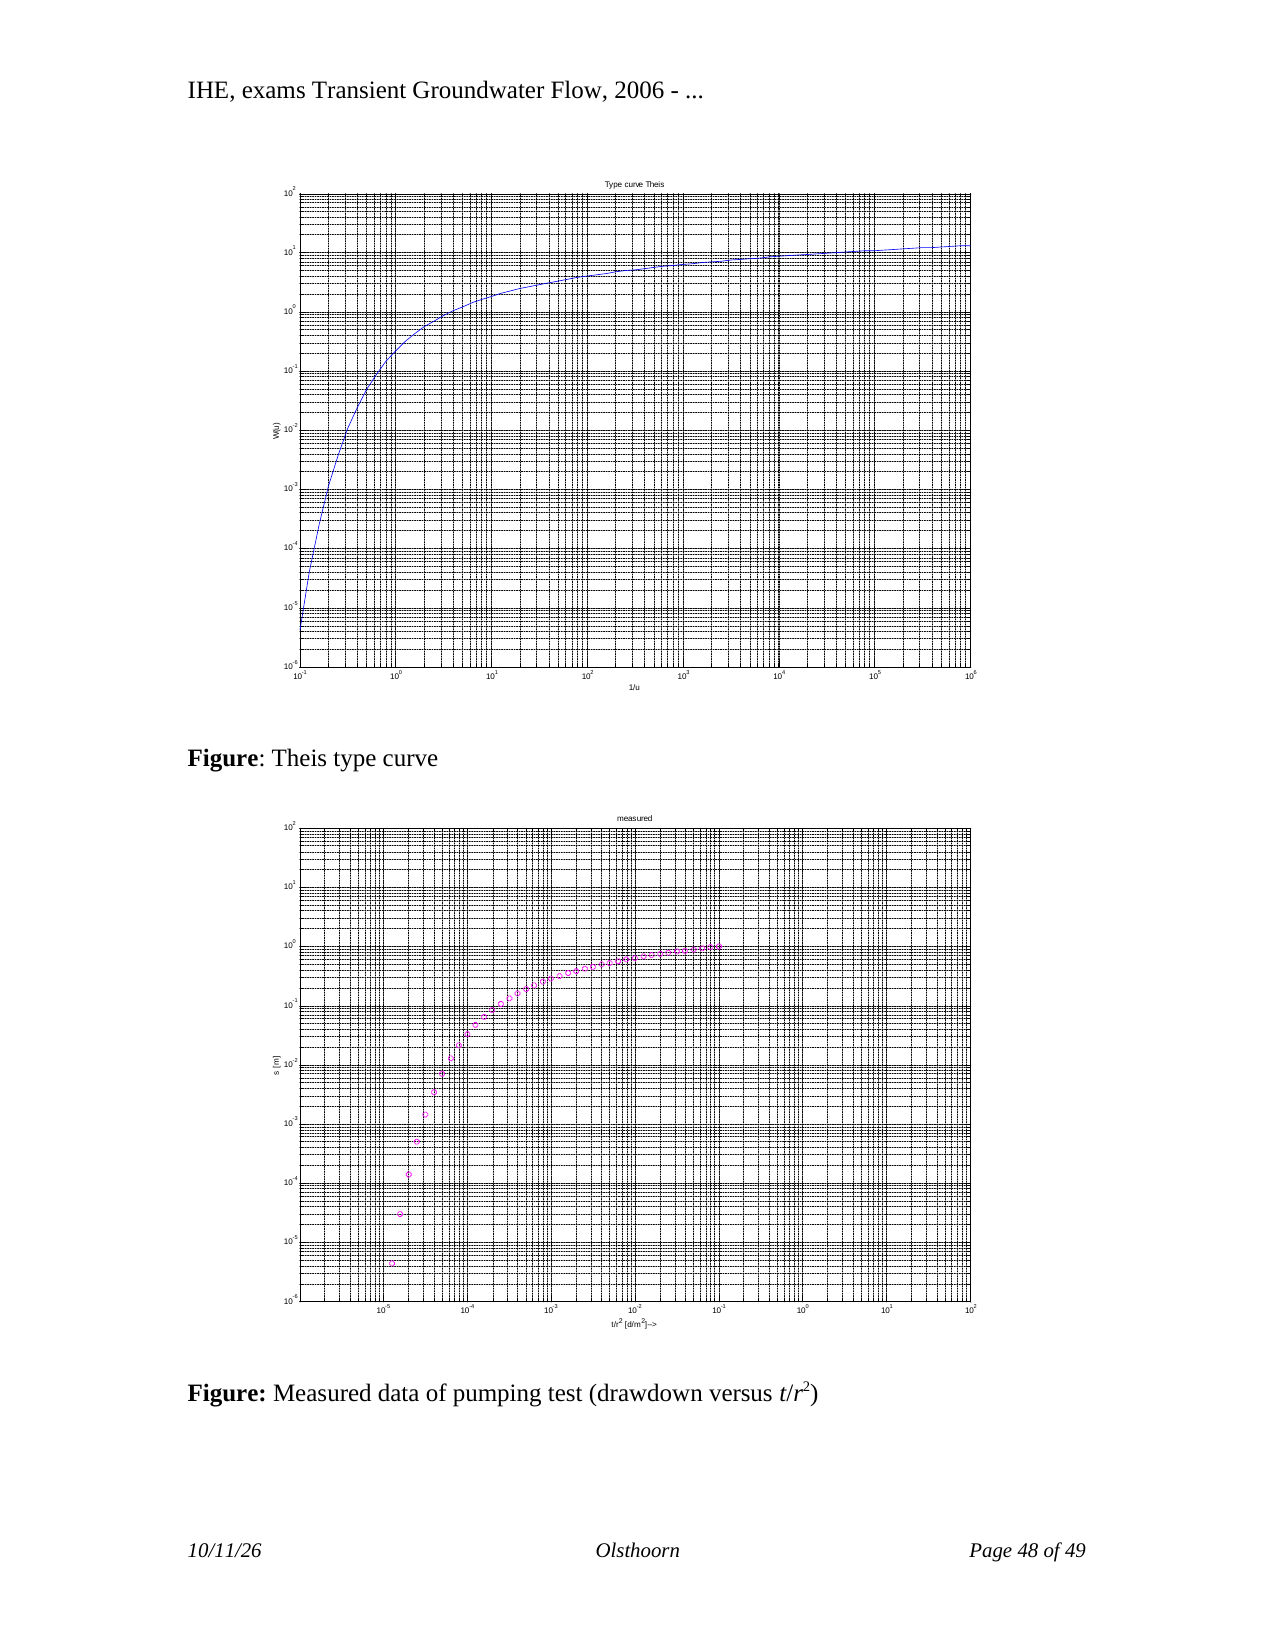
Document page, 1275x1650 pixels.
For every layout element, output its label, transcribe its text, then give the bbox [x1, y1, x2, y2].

text Figure: Theis type curve [187, 743, 1087, 772]
text Figure: Measured data of pumping test (drawdown versus t/r2) [187, 1378, 1087, 1407]
